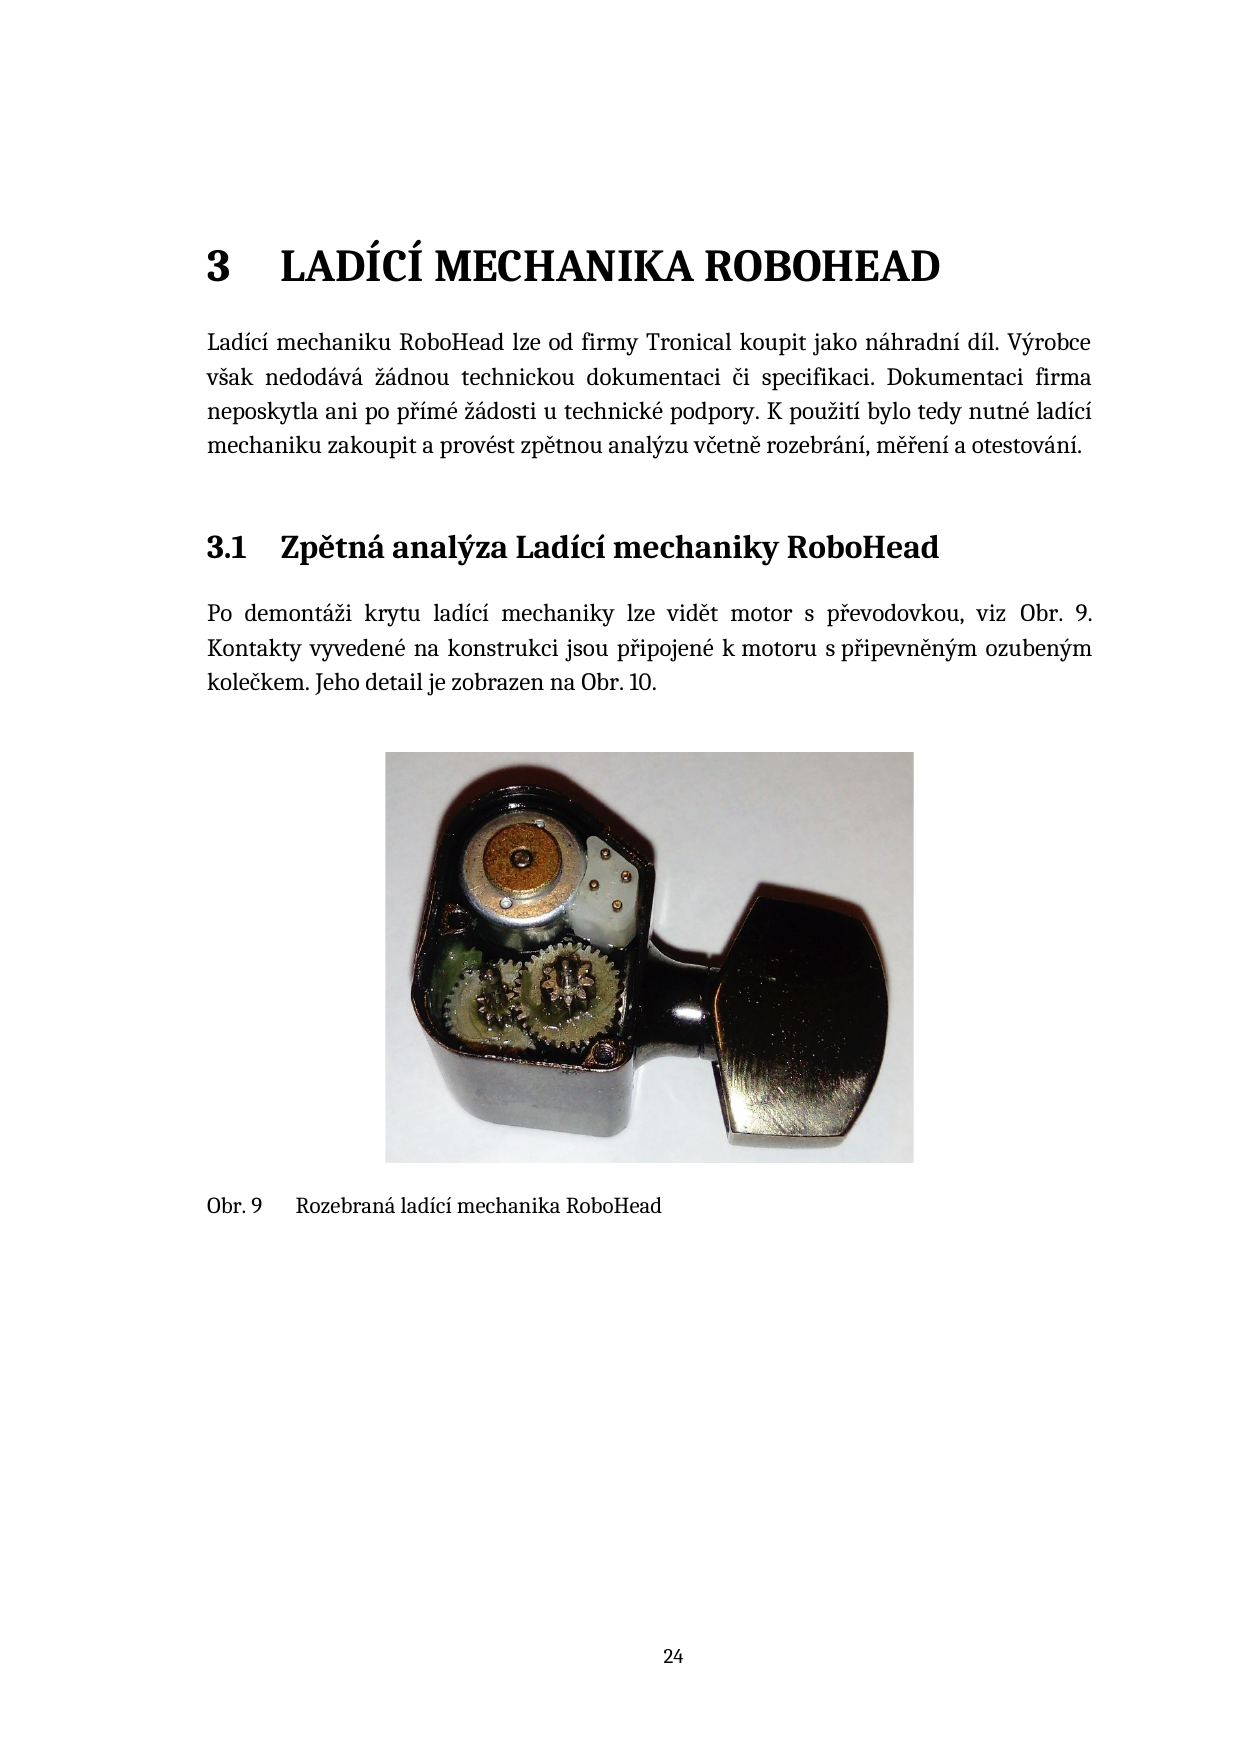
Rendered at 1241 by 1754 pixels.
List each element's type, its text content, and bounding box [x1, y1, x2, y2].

subtitle Ladící mechanika RoboHead [207, 240, 1092, 292]
text Ladící mechaniku RoboHead lze od firmy Tronical koupit jako náhradní díl. Výrobce však nedodává žádnou technickou dokumentaci či specifikaci. Dokumentaci firma neposkytla ani po přímé žádosti u technické podpory. K použití bylo tedy nutné ladící mechaniku zakoupit a provést zpětnou analýzu včetně rozebrání, měření a otestování. [207, 328, 1092, 460]
picture [385, 752, 914, 1163]
subtitle Zpětná analýza Ladící mechaniky RoboHead [207, 528, 1092, 567]
text Obr. 9 Rozebraná ladící mechanika RoboHead [207, 1193, 1092, 1220]
text Po demontáži krytu ladící mechaniky lze vidět motor s převodovkou, viz obr. 9. Kontakty vyvedené na konstrukci jsou připojené k motoru s připevněným ozubeným kolečkem. Jeho detail je zobrazen na obr. 10. [207, 599, 1092, 697]
